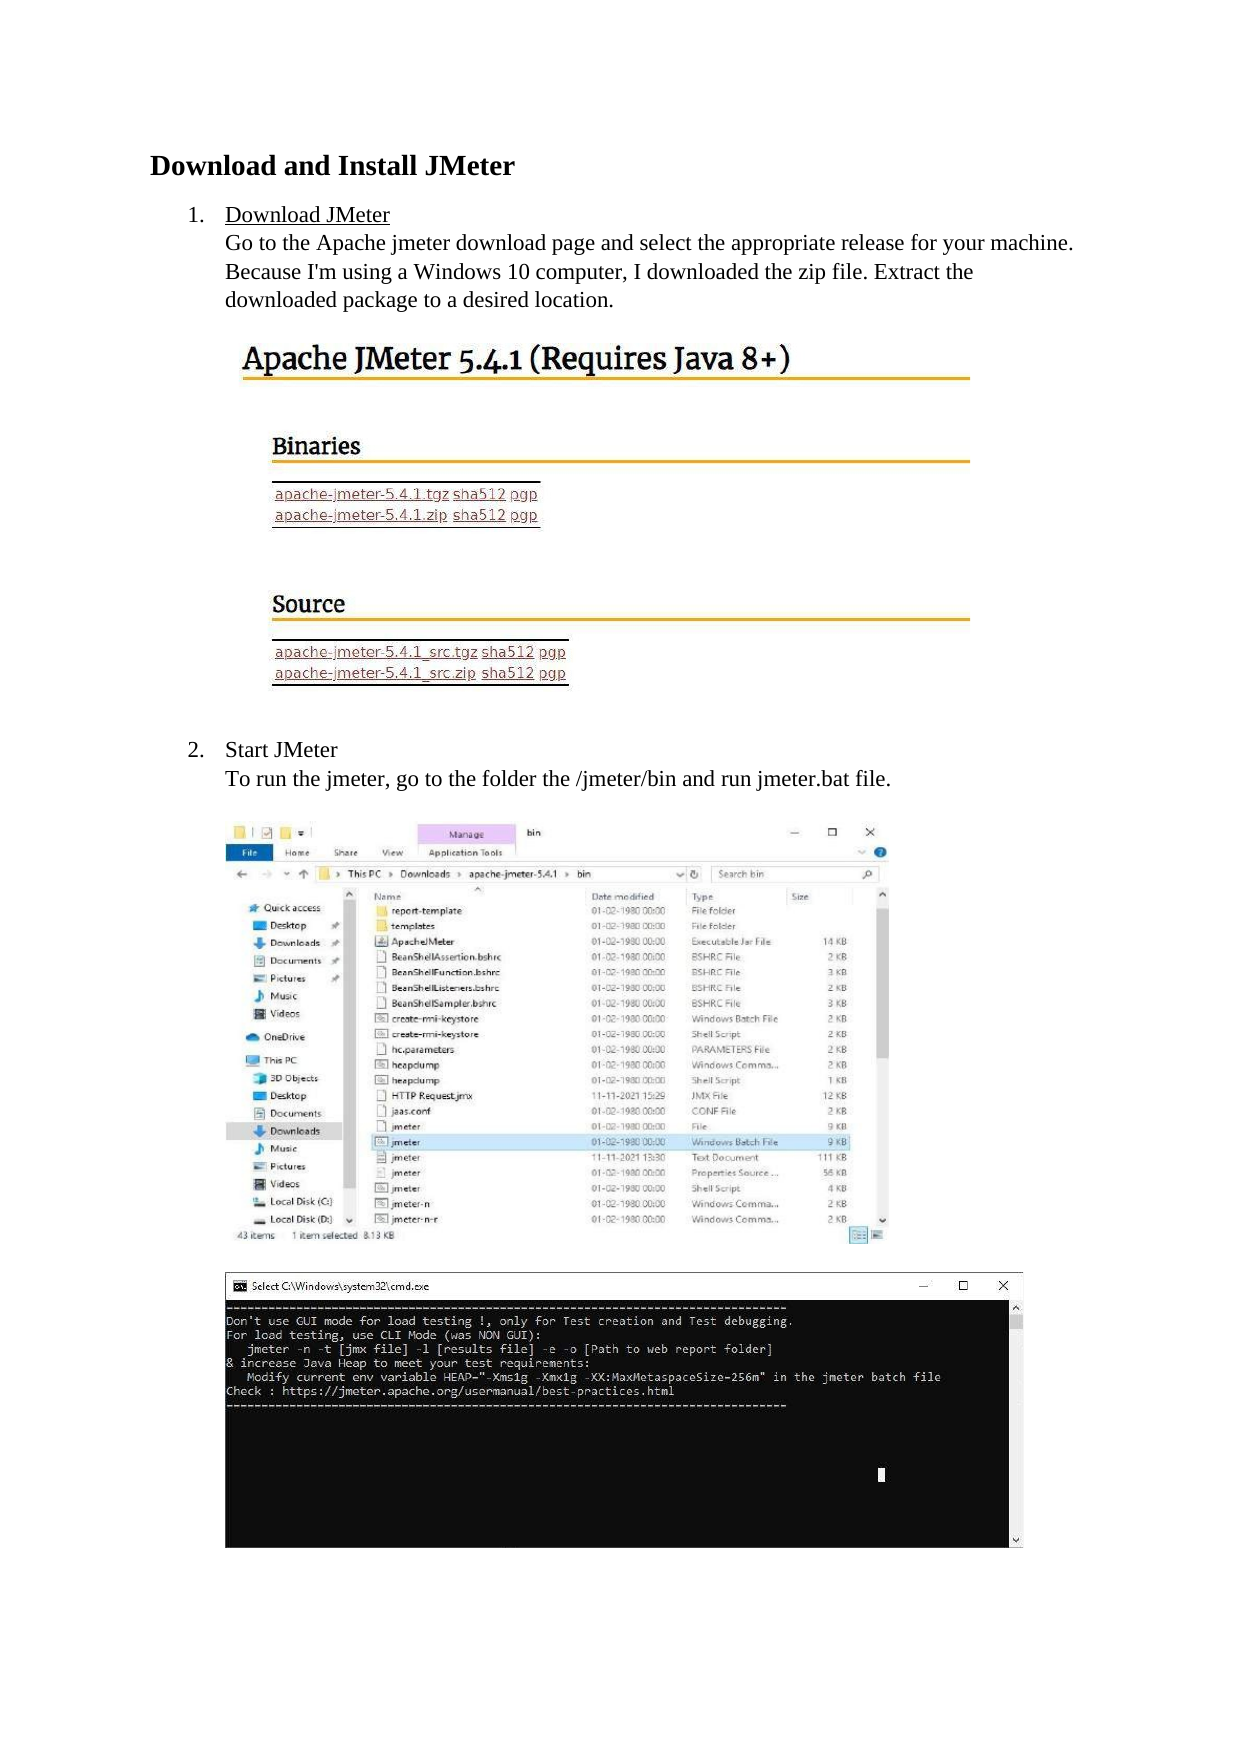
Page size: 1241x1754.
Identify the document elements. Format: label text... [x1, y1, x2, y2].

list Download JMeter [187, 201, 1176, 227]
list Start JMeter [187, 736, 1176, 763]
text Go to the Apache jmeter download page and select the appropriate release for your machine. Because I'm using a Windows 10 computer, I downloaded the zip file. Extract the downloaded package to a desired location. [225, 229, 1076, 313]
picture [238, 343, 971, 692]
picture [225, 821, 890, 1244]
text To run the jmeter, go to the folder the /jmeter/bin and run jmeter.bat file. [225, 765, 1176, 791]
picture [225, 1272, 1024, 1548]
text Download and Install JMeter [150, 148, 1176, 182]
